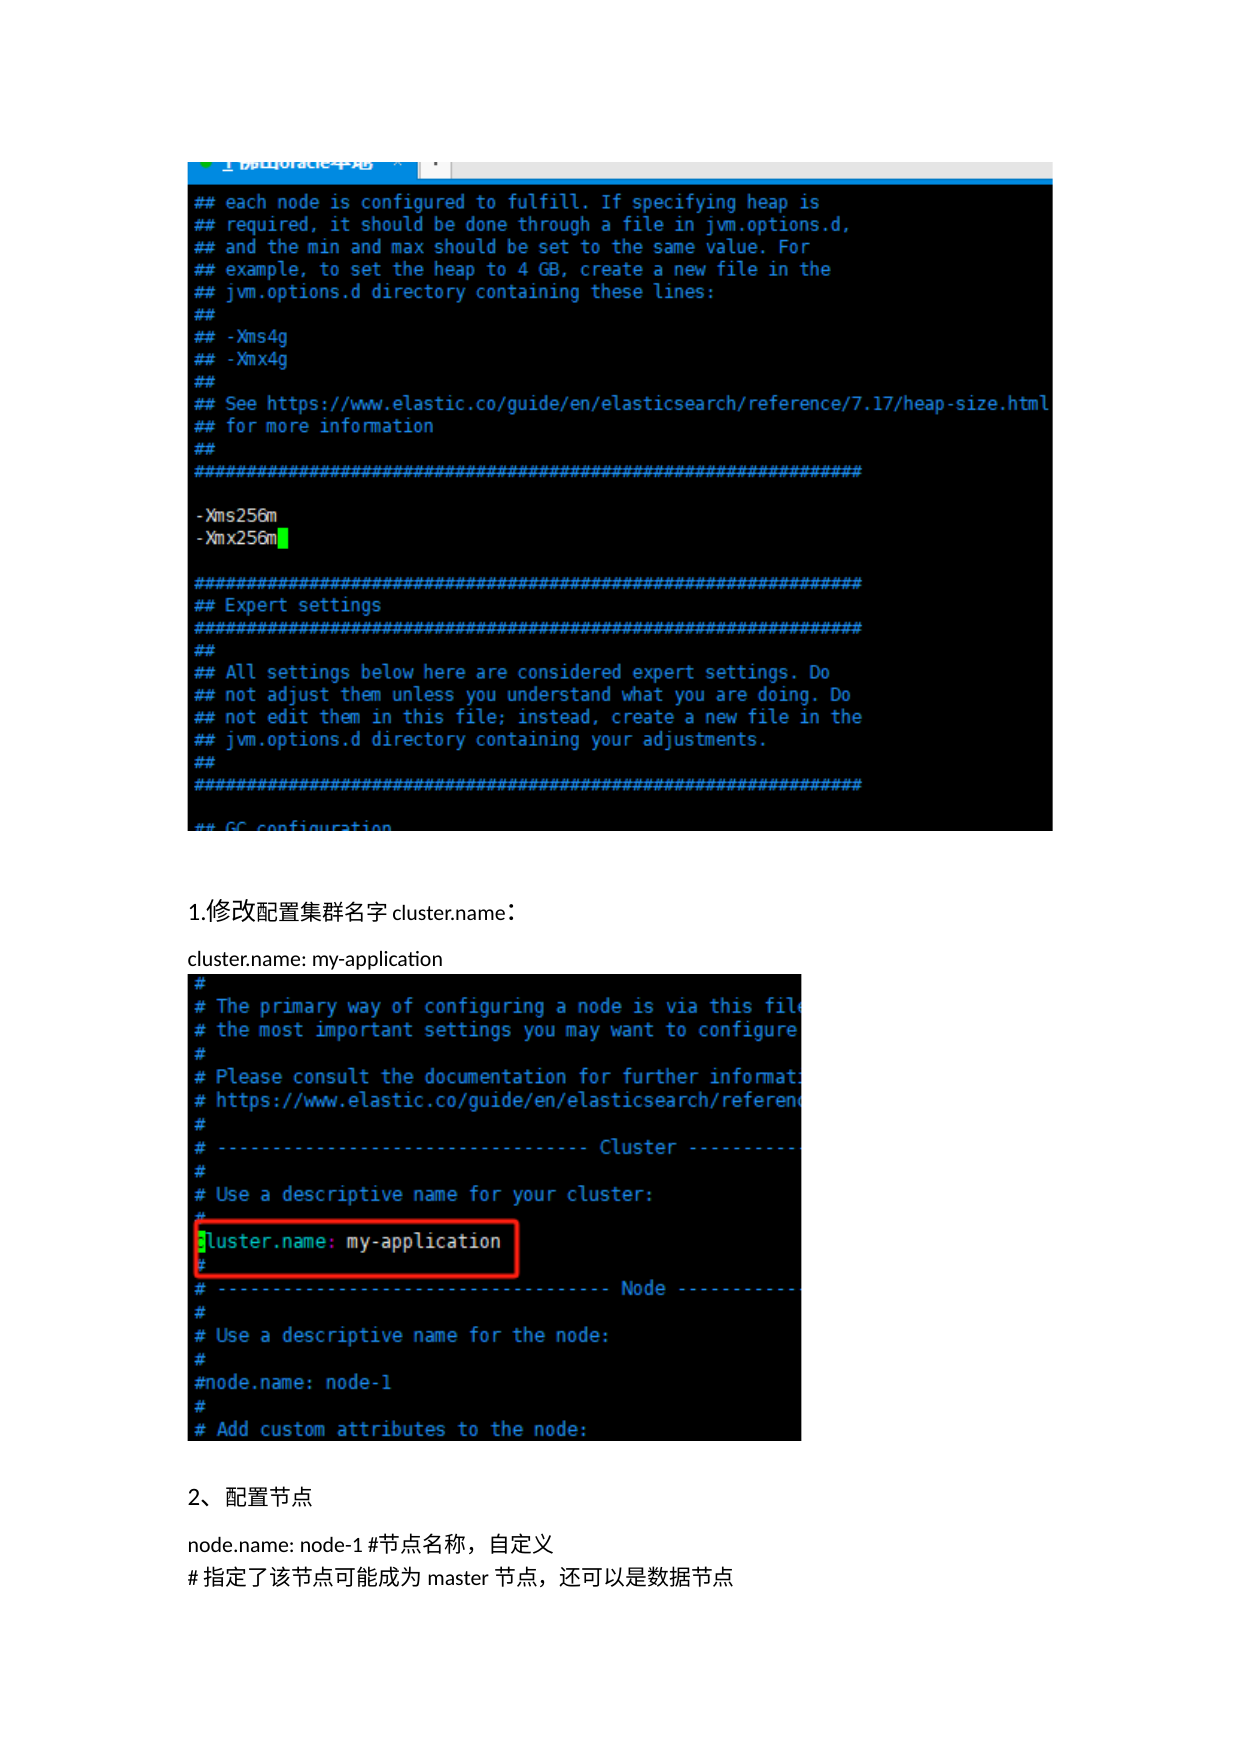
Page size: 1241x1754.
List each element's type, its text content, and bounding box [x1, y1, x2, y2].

picture [187, 162, 1053, 831]
text node.name: node-1 #节点名称，自定义 [187, 1527, 1053, 1559]
text # 指定了该节点可能成为 master 节点，还可以是数据节点 [187, 1559, 1053, 1592]
picture [187, 974, 802, 1441]
text 2、配置节点 [187, 1462, 1053, 1527]
text cluster.name: my-application [187, 942, 1053, 974]
text 1.修改配置集群名字cluster.name： [187, 877, 1053, 942]
picture [201, 162, 211, 167]
